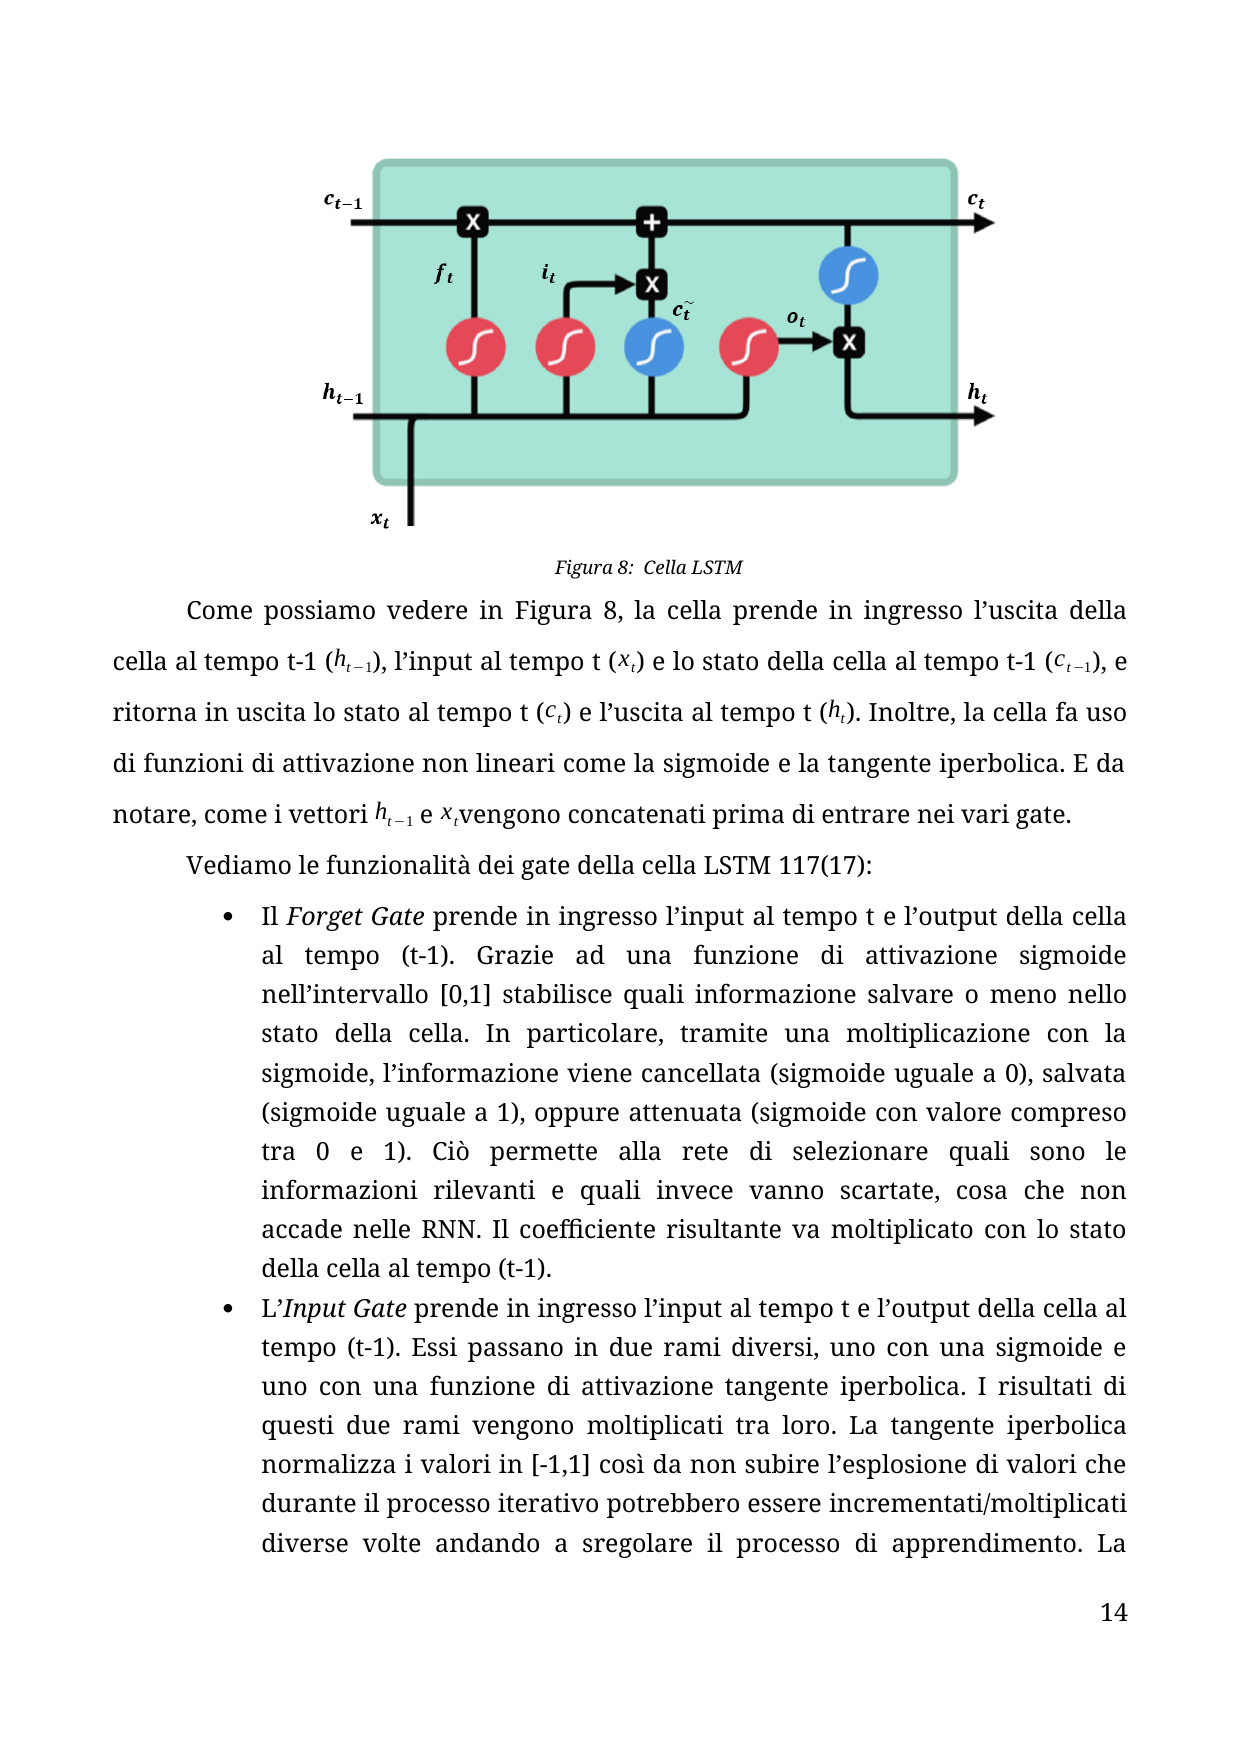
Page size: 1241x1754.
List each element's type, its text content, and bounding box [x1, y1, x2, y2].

text Figura 8: Cella LSTM [112, 554, 1128, 580]
list Il Forget Gate prende in ingresso l’input al tempo t e l’output della cella al tempo (t-1). Grazie ad una funzione di attivazione sigmoide nell’intervallo [0,1] stabilisce quali informazione salvare o meno nello stato della cella. In particolare, tramite una moltiplicazione con la sigmoide, l’informazione viene cancellata (sigmoide uguale a 0), salvata (sigmoide uguale a 1), oppure attenuata (sigmoide con valore compreso tra 0 e 1). Ciò permette alla rete di selezionare quali sono le informazioni rilevanti e quali invece vanno scartate, cosa che non accade nelle RNN. Il coefficiente risultante va moltiplicato con lo stato della cella al tempo (t-1). [224, 899, 1128, 1285]
text Vediamo le funzionalità dei gate della cella LSTM 115(17): [112, 848, 1128, 882]
picture [302, 150, 1012, 538]
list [224, 1290, 1128, 1559]
text Come possiamo vedere in Figura 8, la cella prende in ingresso l’uscita della cella al tempo t-1 (), l’input al tempo t () e lo stato della cella al tempo t-1 (), e ritorna in uscita lo stato al tempo t () e l’uscita al tempo t (). Inoltre, la cella fa uso di funzioni di attivazione non lineari come la sigmoide e la tangente iperbolica. E da notare, come i vettori e vengono concatenati prima di entrare nei vari gate. [112, 592, 1128, 831]
